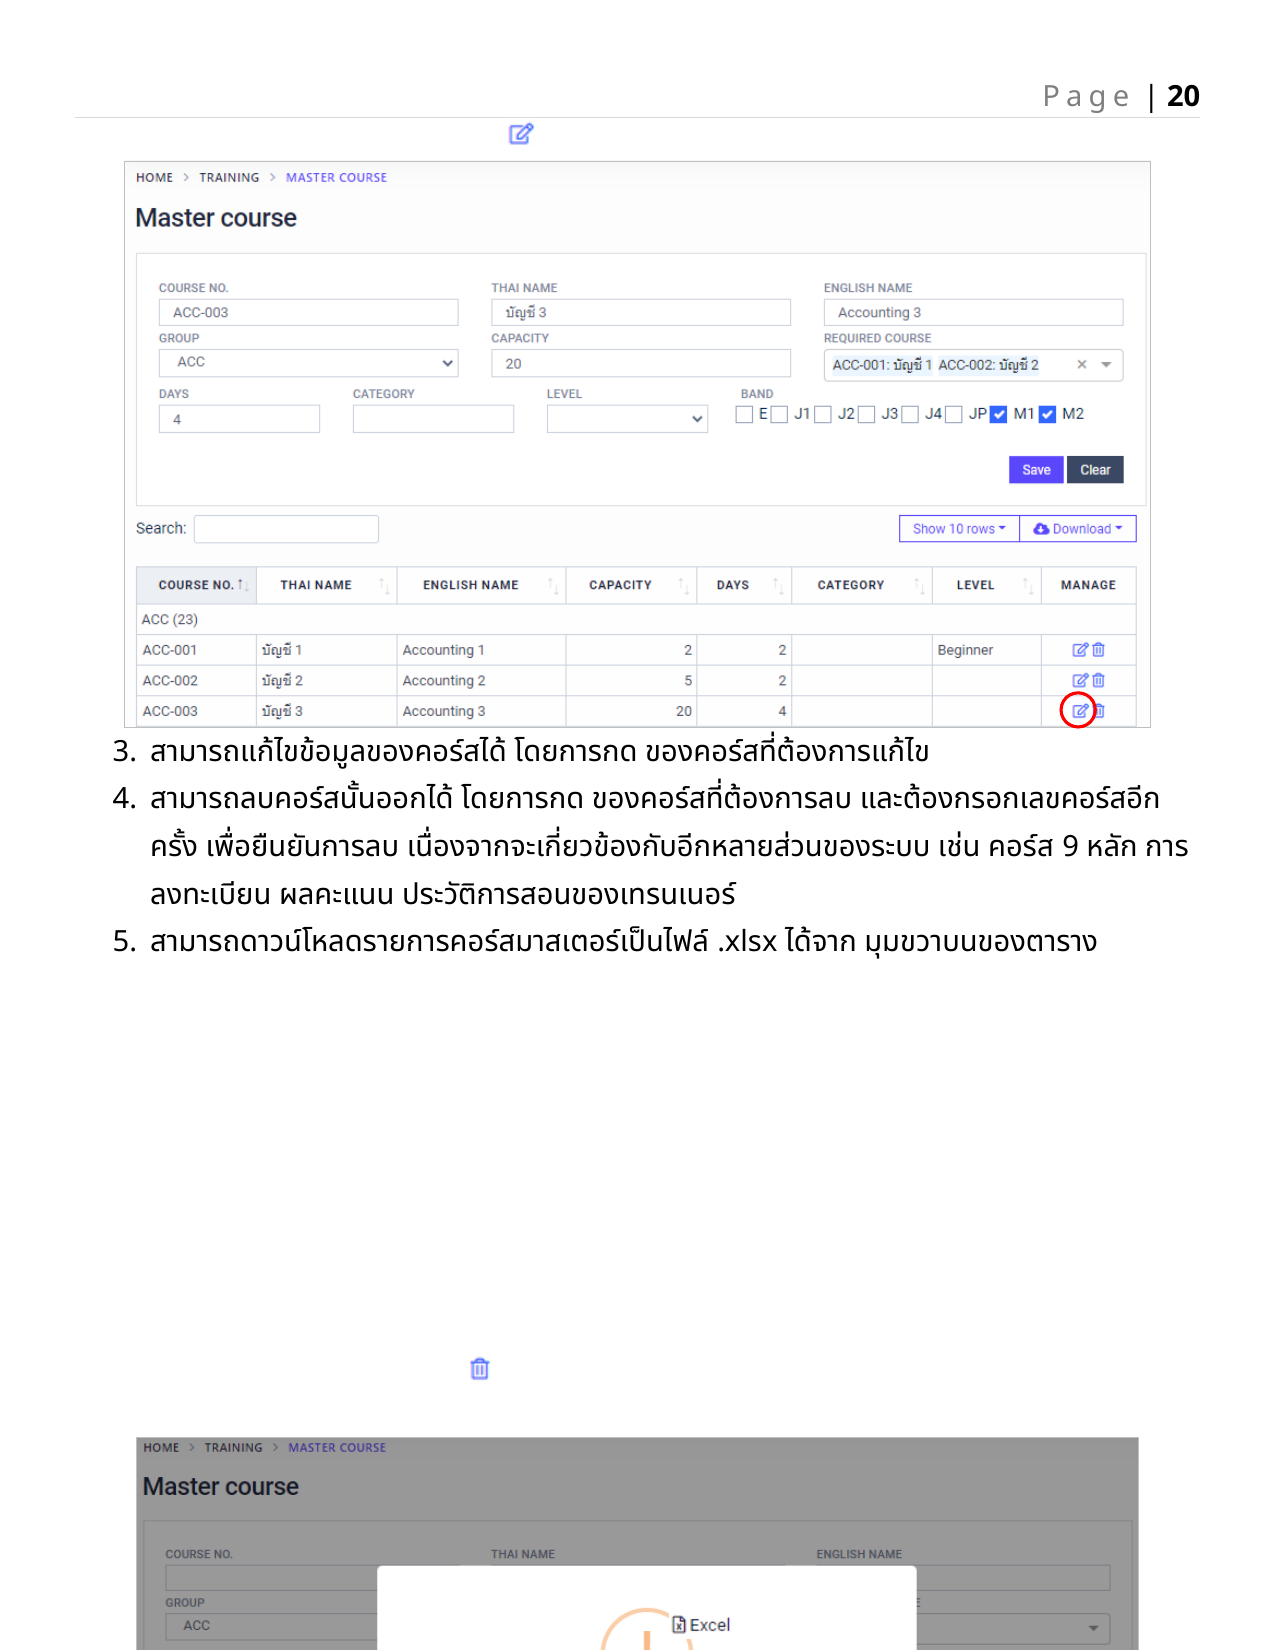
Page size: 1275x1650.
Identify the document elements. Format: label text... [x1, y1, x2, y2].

picture [468, 1354, 490, 1382]
picture [125, 162, 1150, 727]
picture [137, 1438, 1138, 1650]
picture [506, 119, 534, 144]
list สามารถลบคอร์สนั้นออกได้ โดยการกด ของคอร์สที่ต้องการลบ และต้องกรอกเลขคอร์สอีกครั้ง เพื่อยืนยันการลบ เนื่องจากจะเกี่ยวข้องกับอีกหลายส่วนของระบบ เช่น คอร์ส 9 หลัก การลงทะเบียน ผลคะแนน ประวัติการสอนของเทรนเนอร์ [112, 778, 1200, 917]
list สามารถดาวน์โหลดรายการคอร์สมาสเตอร์เป็นไฟล์ .xlsx ได้จาก มุมขวาบนของตาราง [112, 921, 1200, 965]
picture [1063, 695, 1093, 725]
